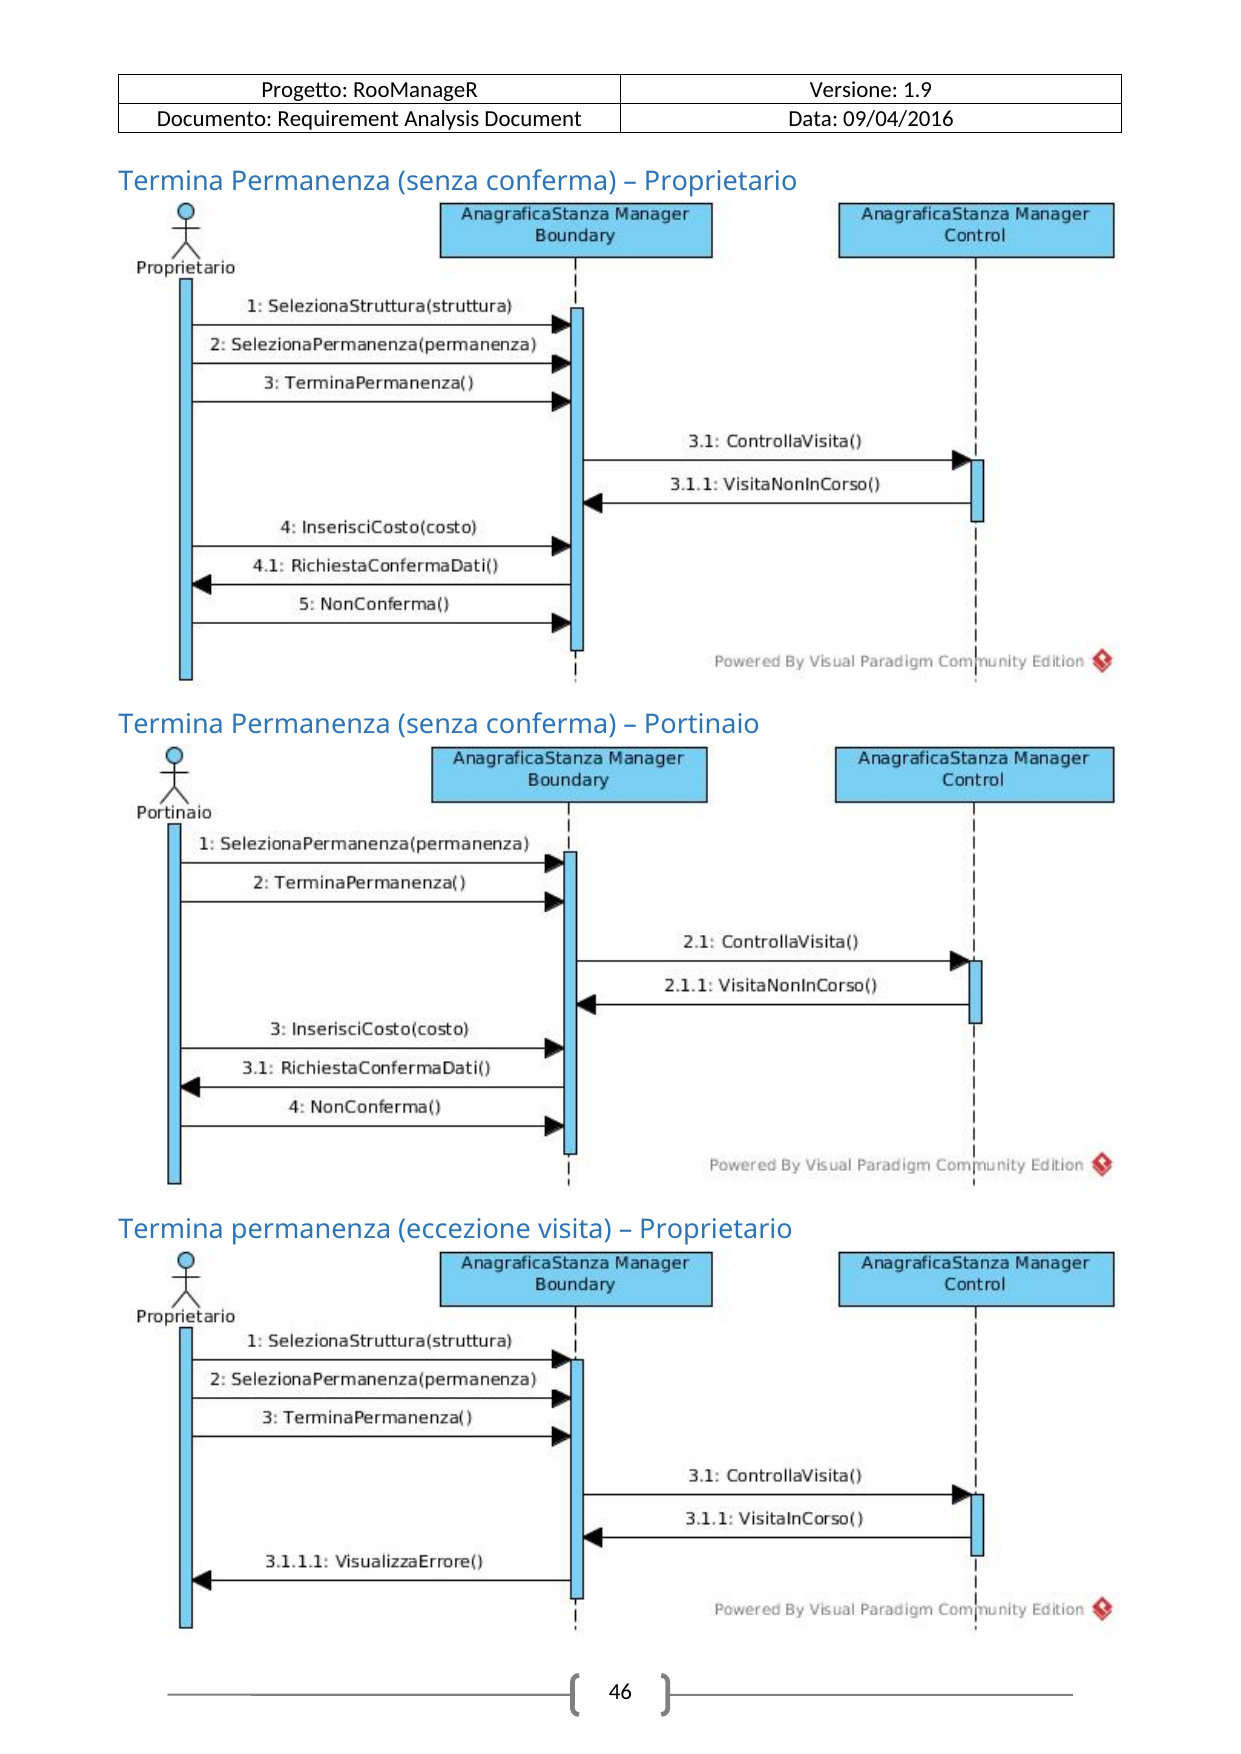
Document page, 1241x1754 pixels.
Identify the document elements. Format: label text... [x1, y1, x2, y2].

picture [118, 744, 1121, 1191]
picture [118, 1249, 1121, 1635]
picture [118, 200, 1121, 687]
subtitle Termina Permanenza (senza conferma) – Proprietario [118, 161, 1122, 198]
subtitle Termina permanenza (eccezione visita) – Proprietario [118, 1209, 1122, 1246]
subtitle Termina Permanenza (senza conferma) – Portinaio [118, 705, 1122, 742]
